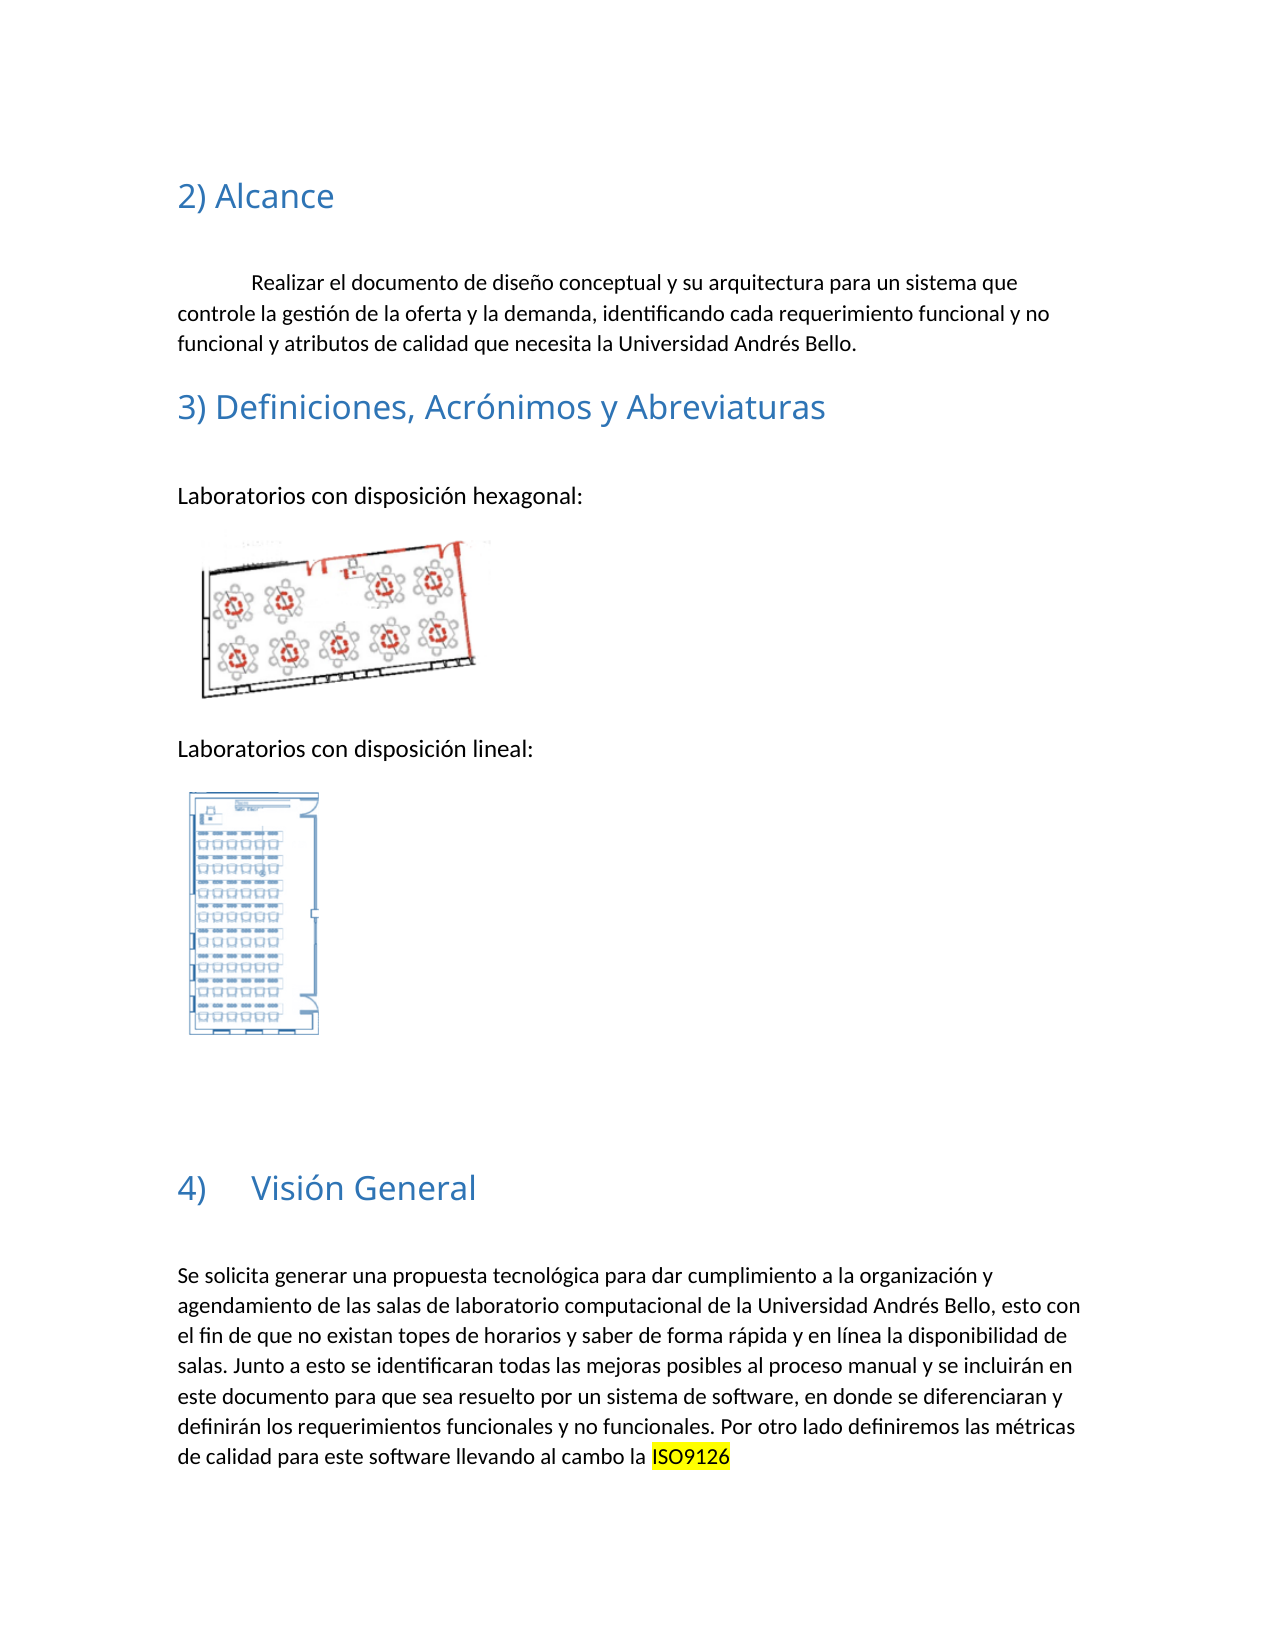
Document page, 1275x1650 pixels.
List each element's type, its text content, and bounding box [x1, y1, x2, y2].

picture [177, 529, 494, 715]
subtitle Alcance [177, 173, 1098, 218]
subtitle Visión General [177, 1165, 1098, 1211]
text Laboratorios con disposición hexagonal: [177, 480, 1098, 510]
text Realizar el documento de diseño conceptual y su arquitectura para un sistema que controle la gestión de la oferta y la demanda, identificando cada requerimiento funcional y no funcional y atributos de calidad que necesita la Universidad Andrés Bello. [177, 268, 1098, 357]
subtitle Definiciones, Acrónimos y Abreviaturas [177, 384, 1098, 429]
text Laboratorios con disposición lineal: [177, 733, 1098, 764]
text Se solicita generar una propuesta tecnológica para dar cumplimiento a la organización y agendamiento de las salas de laboratorio computacional de la Universidad Andrés Bello, esto con el fin de que no existan topes de horarios y saber de forma rápida y en línea la disponibilidad de salas. Junto a esto se identificaran todas las mejoras posibles al proceso manual y se incluirán en este documento para que sea resuelto por un sistema de software, en donde se diferenciaran y definirán los requerimientos funcionales y no funcionales. Por otro lado definiremos las métricas de calidad para este software llevando al cambo la ISO9126 [177, 1261, 1098, 1470]
picture [177, 782, 330, 1045]
